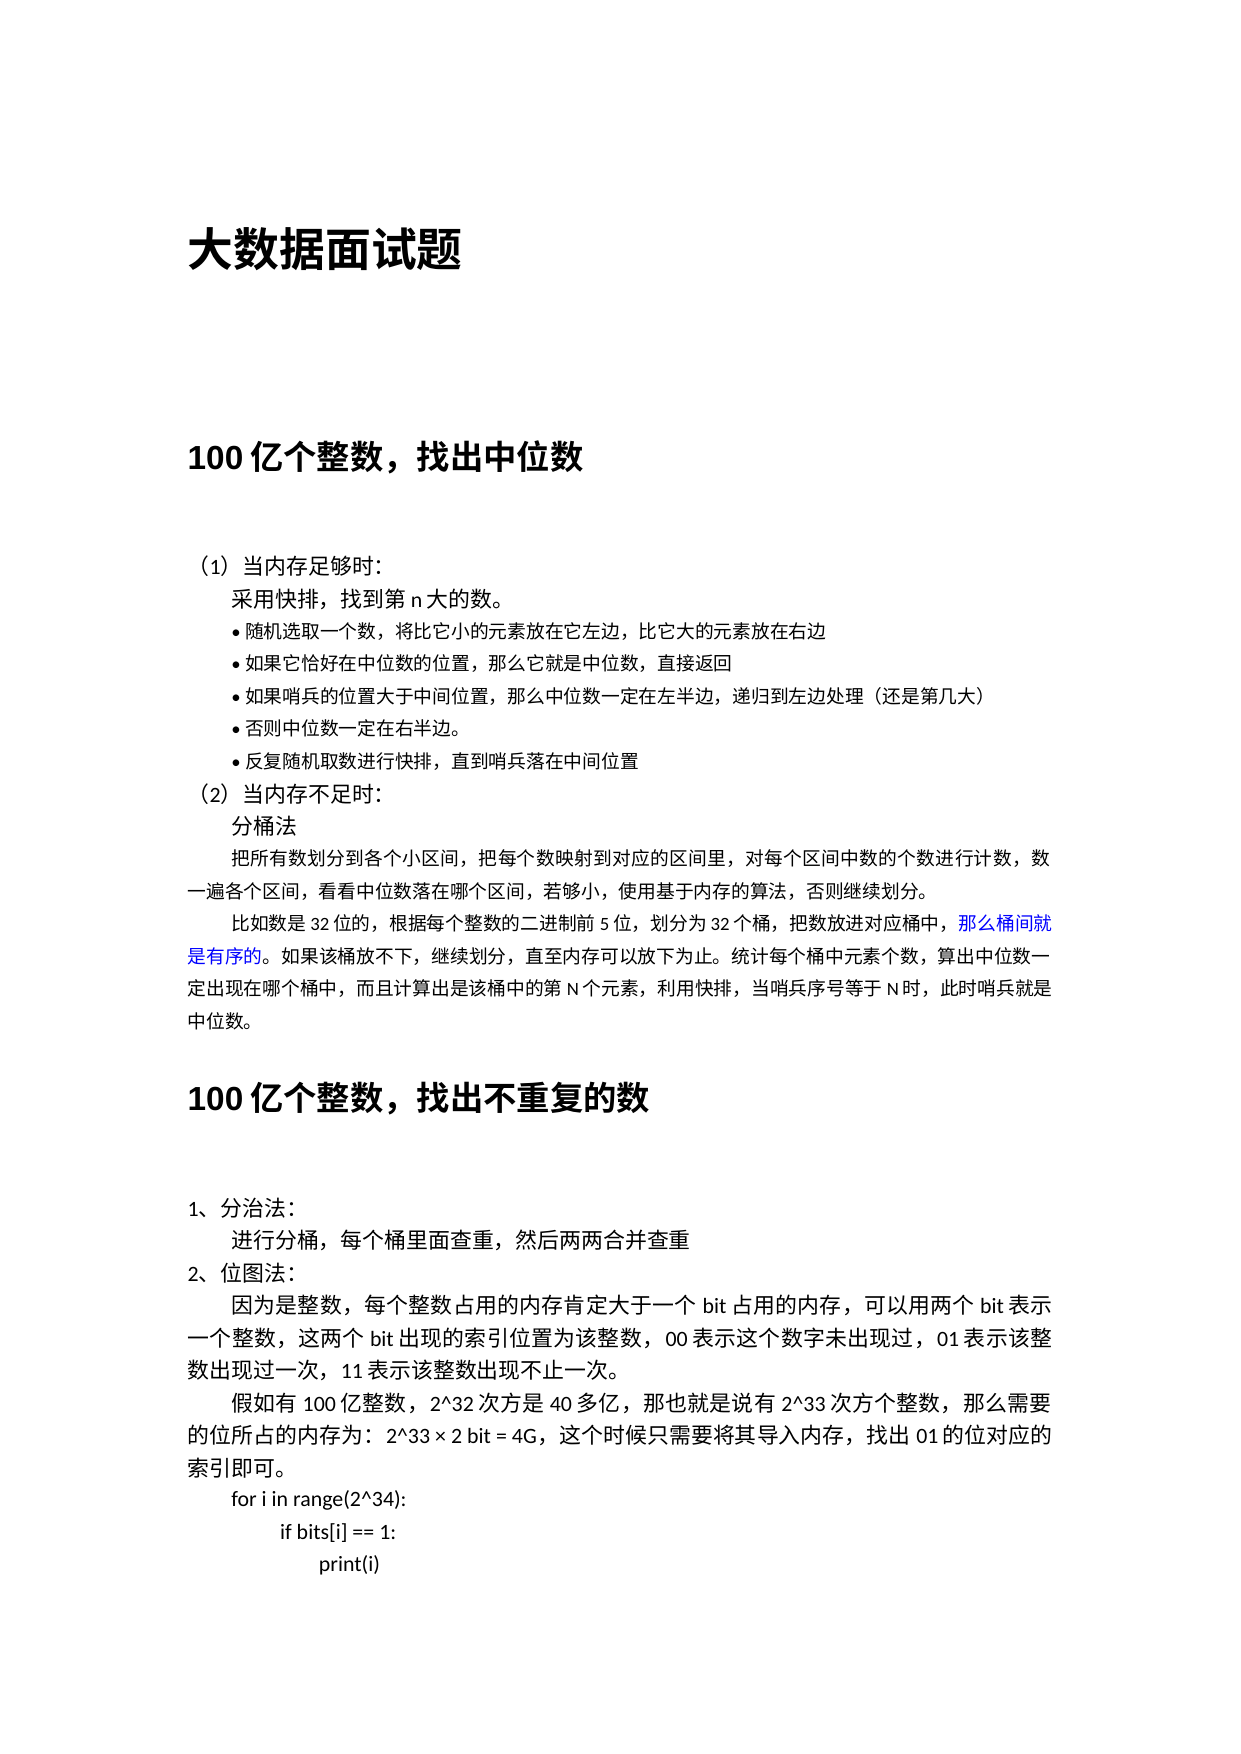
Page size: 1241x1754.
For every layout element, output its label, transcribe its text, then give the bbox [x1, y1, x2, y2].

text （1）当内存足够时： [187, 549, 1053, 581]
text • 随机选取一个数，将比它小的元素放在它左边，比它大的元素放在右边 [187, 614, 1053, 646]
list 位图法： [187, 1255, 1053, 1288]
list 假如有100亿整数，2^32次方是40多亿，那也就是说有2^33次方个整数，那么需要的位所占的内存为：2^33 × 2 bit = 4G，这个时候只需要将其导入内存，找出01的位对应的索引即可。 [187, 1385, 1053, 1483]
list 进行分桶，每个桶里面查重，然后两两合并查重 [187, 1223, 1053, 1255]
text 采用快排，找到第n大的数。 [187, 581, 1053, 614]
text • 否则中位数一定在右半边。 [187, 711, 1053, 744]
text • 如果它恰好在中位数的位置，那么它就是中位数，直接返回 [187, 646, 1053, 679]
text • 反复随机取数进行快排，直到哨兵落在中间位置 [187, 744, 1053, 776]
text • 如果哨兵的位置大于中间位置，那么中位数一定在左半边，递归到左边处理（还是第几大） [187, 679, 1053, 711]
list 因为是整数，每个整数占用的内存肯定大于一个bit占用的内存，可以用两个bit表示一个整数，这两个bit出现的索引位置为该整数，00表示这个数字未出现过，01表示该整数出现过一次，11表示该整数出现不止一次。 [187, 1288, 1053, 1385]
text 分桶法 [187, 809, 1053, 841]
subtitle 100亿个整数，找出不重复的数 [187, 1063, 1053, 1128]
text for i in range(2^34): [187, 1483, 1053, 1515]
text print(i) [275, 1548, 1053, 1580]
list 分治法： [187, 1190, 1053, 1223]
text （2）当内存不足时： [187, 776, 1053, 809]
text 比如数是32位的，根据每个整数的二进制前5位，划分为32个桶，把数放进对应桶中，那么桶间就是有序的。如果该桶放不下，继续划分，直至内存可以放下为止。统计每个桶中元素个数，算出中位数一定出现在哪个桶中，而且计算出是该桶中的第N个元素，利用快排，当哨兵序号等于N时，此时哨兵就是中位数。 [187, 906, 1053, 1036]
text 把所有数划分到各个小区间，把每个数映射到对应的区间里，对每个区间中数的个数进行计数，数一遍各个区间，看看中位数落在哪个区间，若够小，使用基于内存的算法，否则继续划分。 [187, 841, 1053, 906]
text if bits[i] == 1: [231, 1515, 1053, 1548]
subtitle 大数据面试题 [187, 197, 1053, 295]
subtitle 100亿个整数，找出中位数 [187, 422, 1053, 487]
